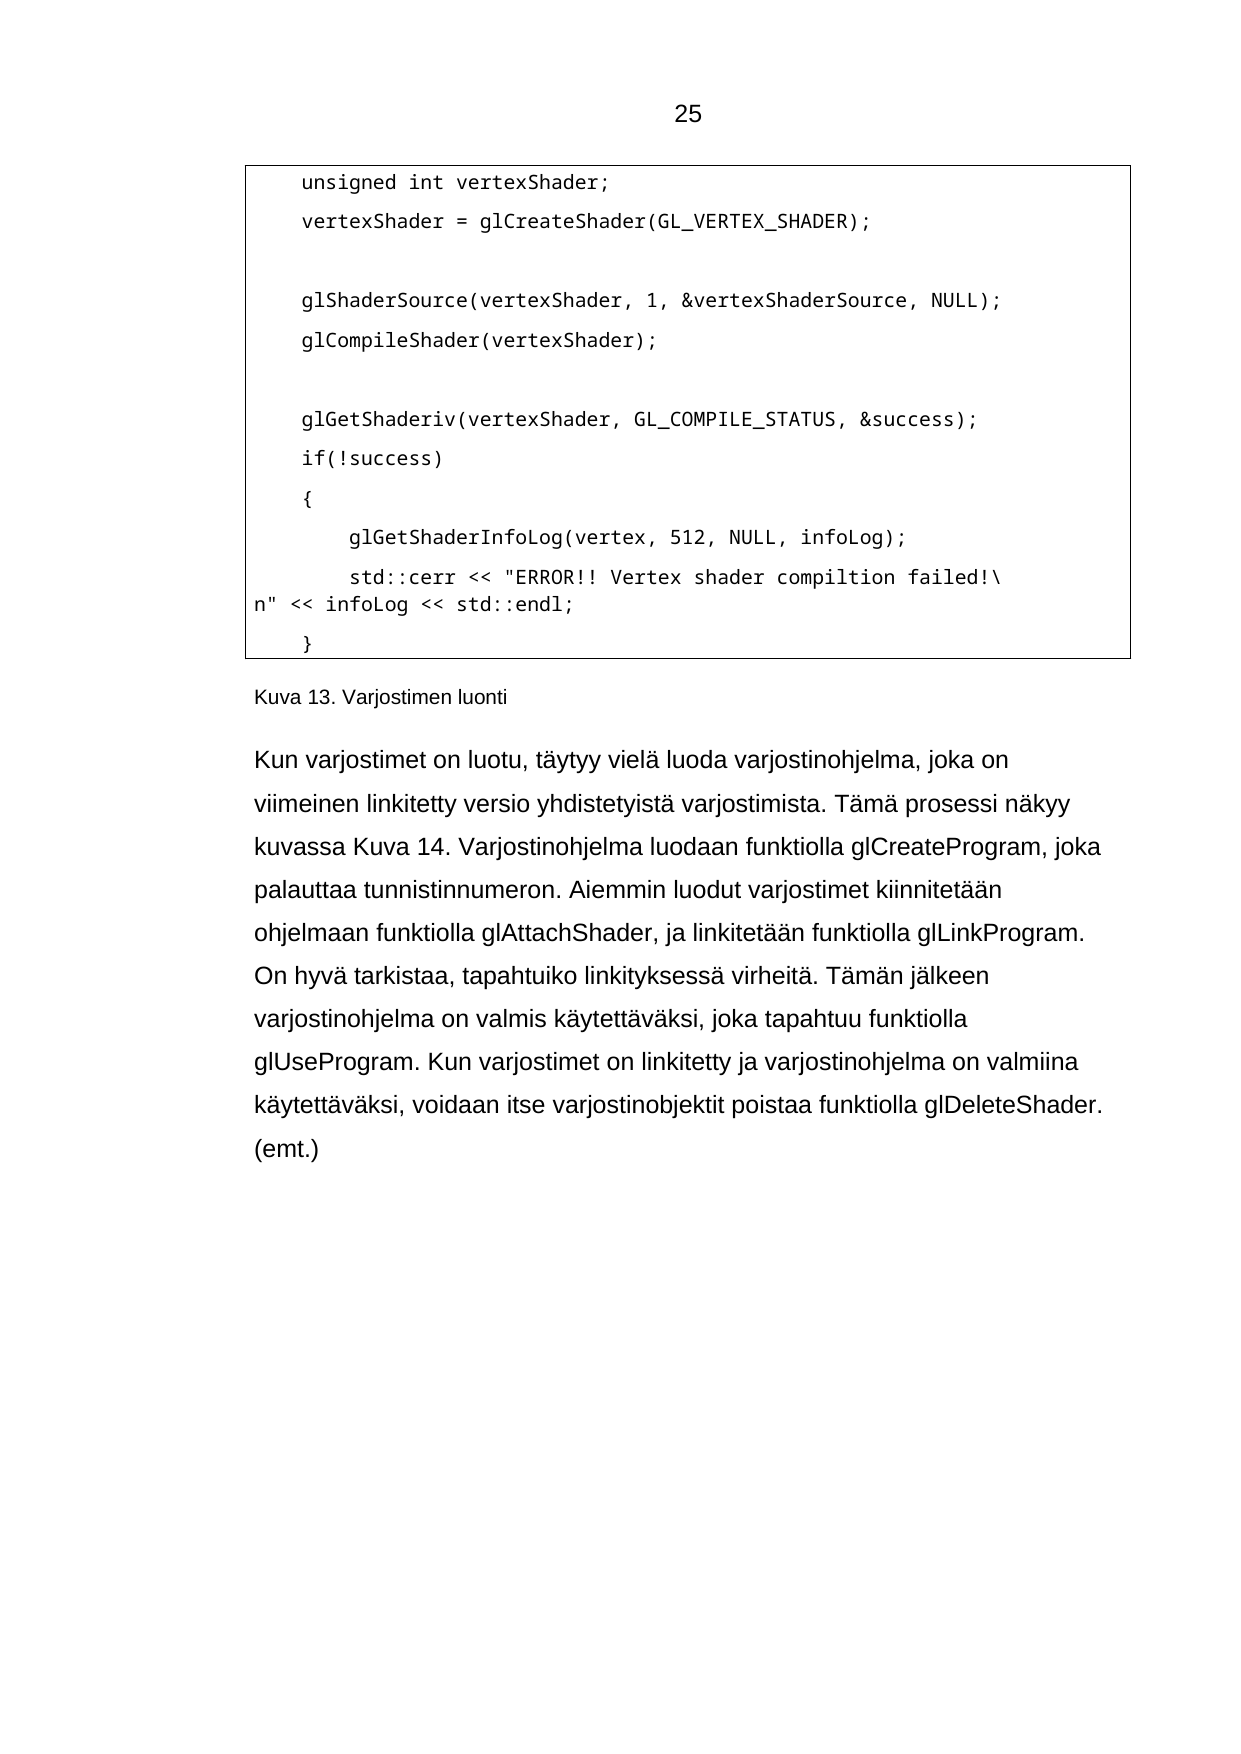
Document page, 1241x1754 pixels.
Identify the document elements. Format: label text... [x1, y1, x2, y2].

text { [246, 481, 1130, 511]
text vertexShader = glCreateShader(GL_VERTEX_SHADER); [246, 204, 1130, 235]
text glCompileShader(vertexShader); [246, 323, 1130, 353]
text std::cerr << "ERROR!! Vertex shader compiltion failed!\n" << infoLog << std::endl; [246, 560, 1130, 617]
text if(!success) [246, 441, 1130, 472]
text glShaderSource(vertexShader, 1, &vertexShaderSource, NULL); [246, 283, 1130, 314]
text glGetShaderInfoLog(vertex, 512, NULL, infoLog); [246, 520, 1130, 551]
text } [246, 626, 1130, 658]
text glGetShaderiv(vertexShader, GL_COMPILE_STATUS, &success); [246, 402, 1130, 432]
text Kuva 13. Varjostimen luonti [254, 684, 1122, 708]
text unsigned int vertexShader; [246, 166, 1130, 195]
